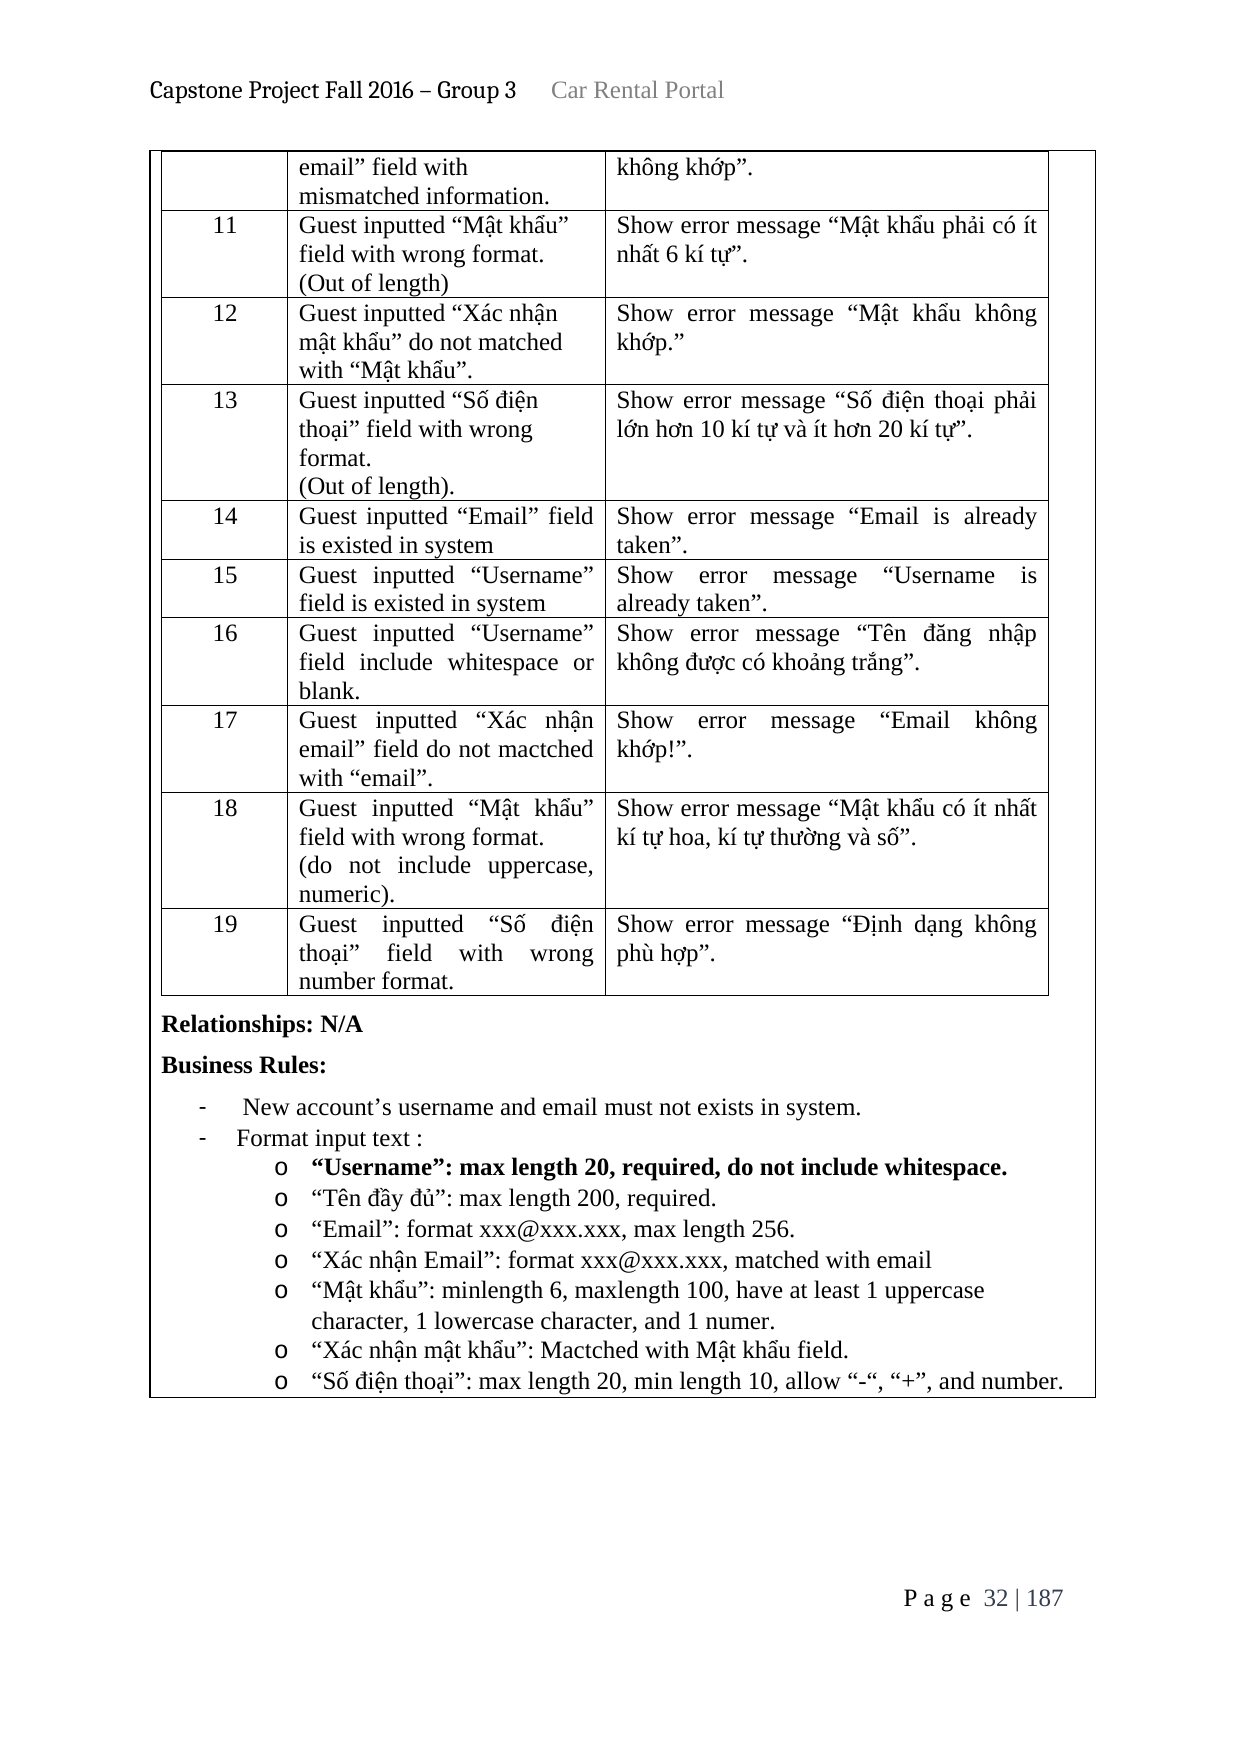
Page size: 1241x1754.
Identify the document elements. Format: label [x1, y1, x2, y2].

table_cell [151, 151, 1095, 1397]
